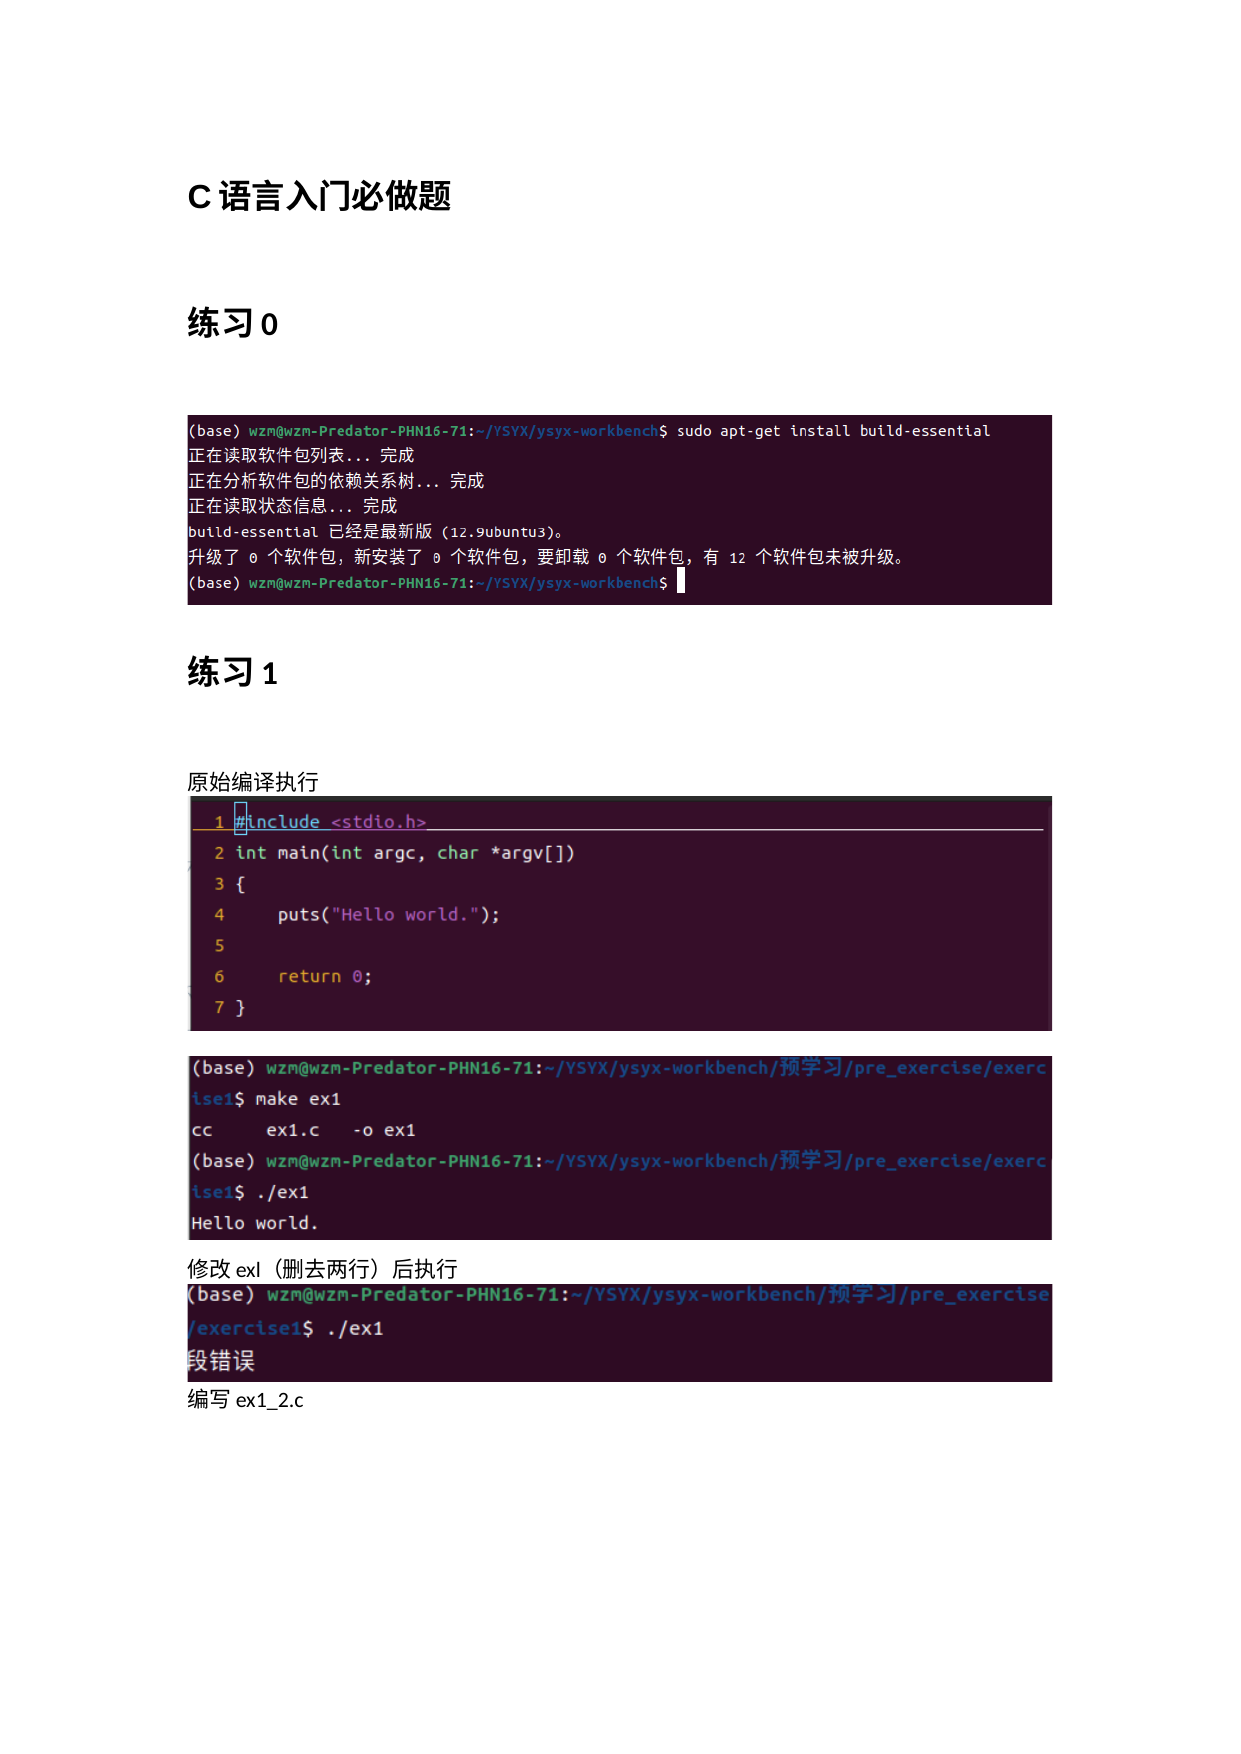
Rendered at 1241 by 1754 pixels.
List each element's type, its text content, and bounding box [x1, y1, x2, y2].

subtitle 练习1 [187, 638, 1053, 703]
text 编写ex1_2.c [187, 1382, 1053, 1414]
picture [187, 796, 1053, 1031]
text 修改exl（删去两行）后执行 [187, 1252, 1053, 1284]
subtitle 练习0 [187, 289, 1053, 354]
picture [187, 415, 1053, 605]
picture [187, 1284, 1053, 1382]
text 原始编译执行 [187, 764, 1053, 796]
picture [187, 1056, 1053, 1240]
subtitle C语言入门必做题 [187, 162, 1053, 227]
